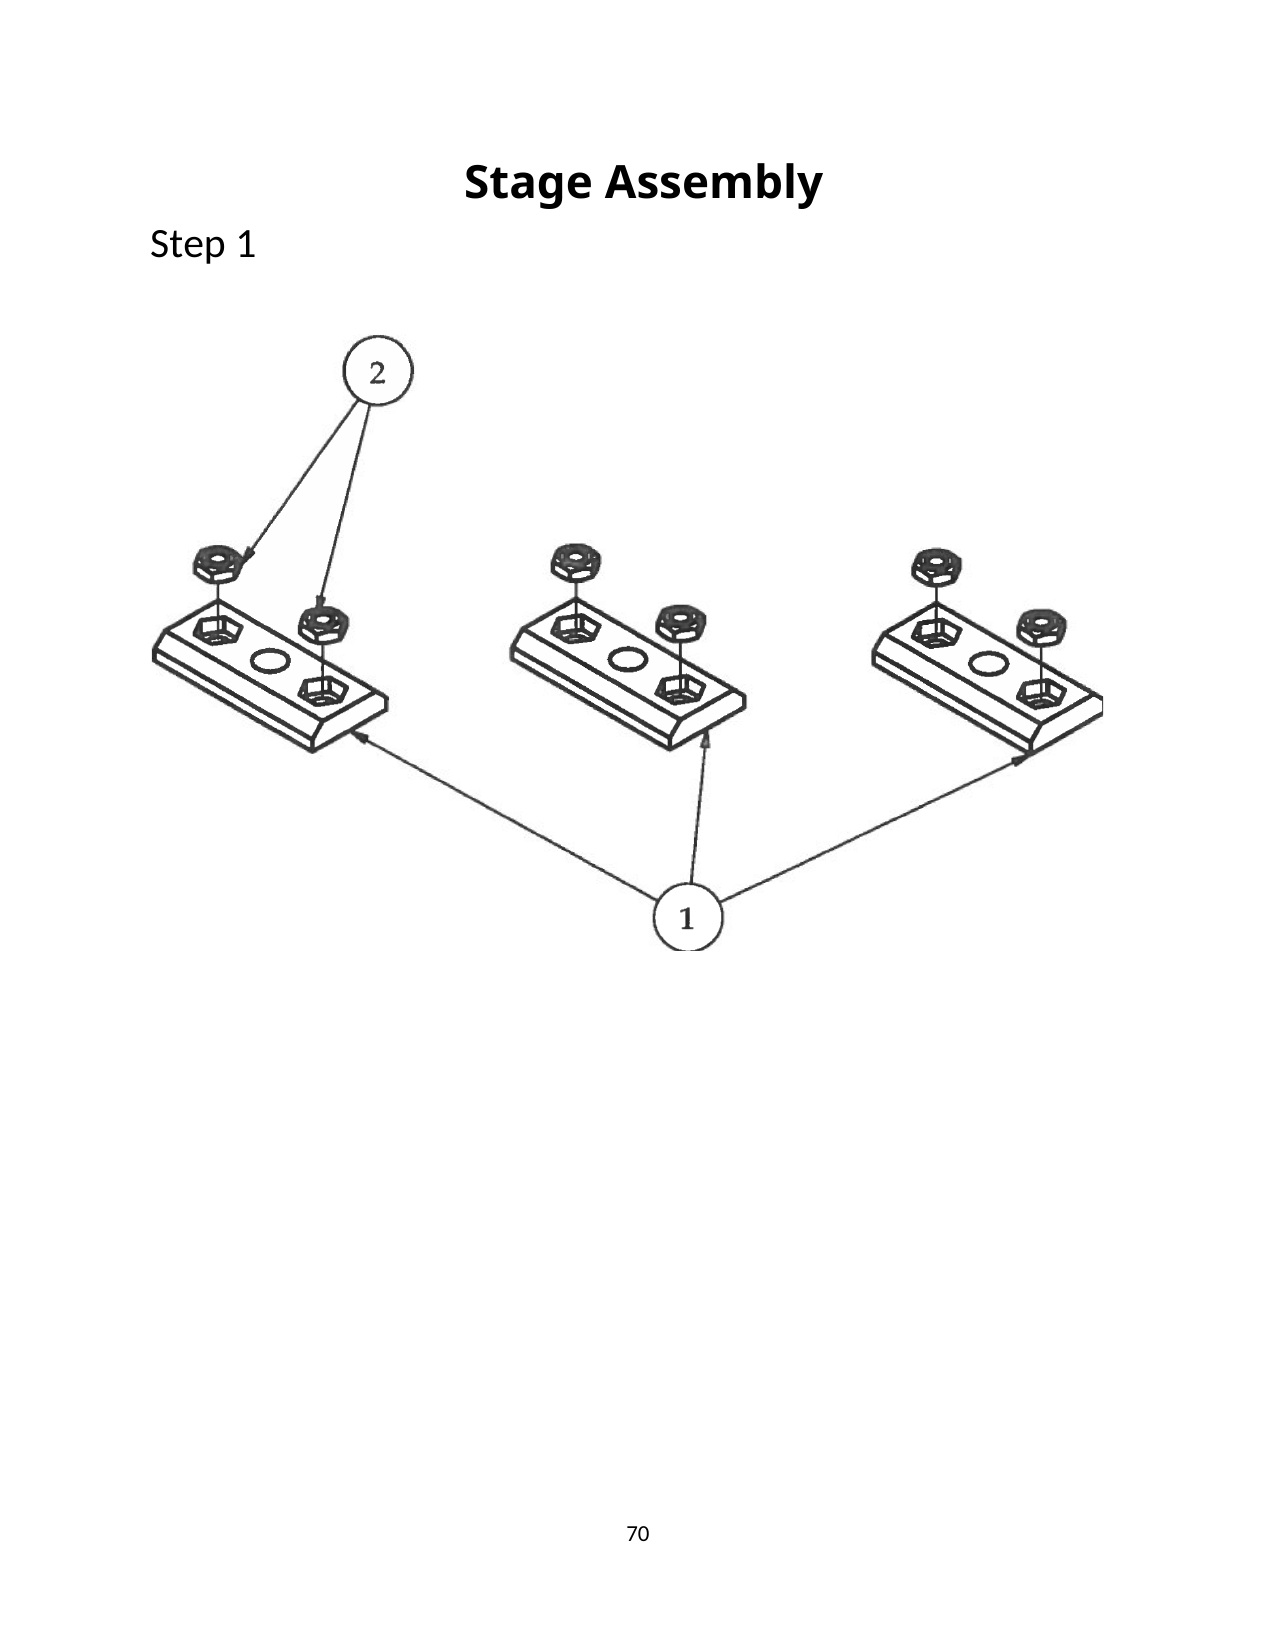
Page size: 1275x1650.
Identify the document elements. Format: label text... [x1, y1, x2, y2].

picture [150, 334, 1103, 951]
subtitle Y Stage Assembly [150, 150, 1125, 212]
text Step 1 [150, 217, 1125, 268]
